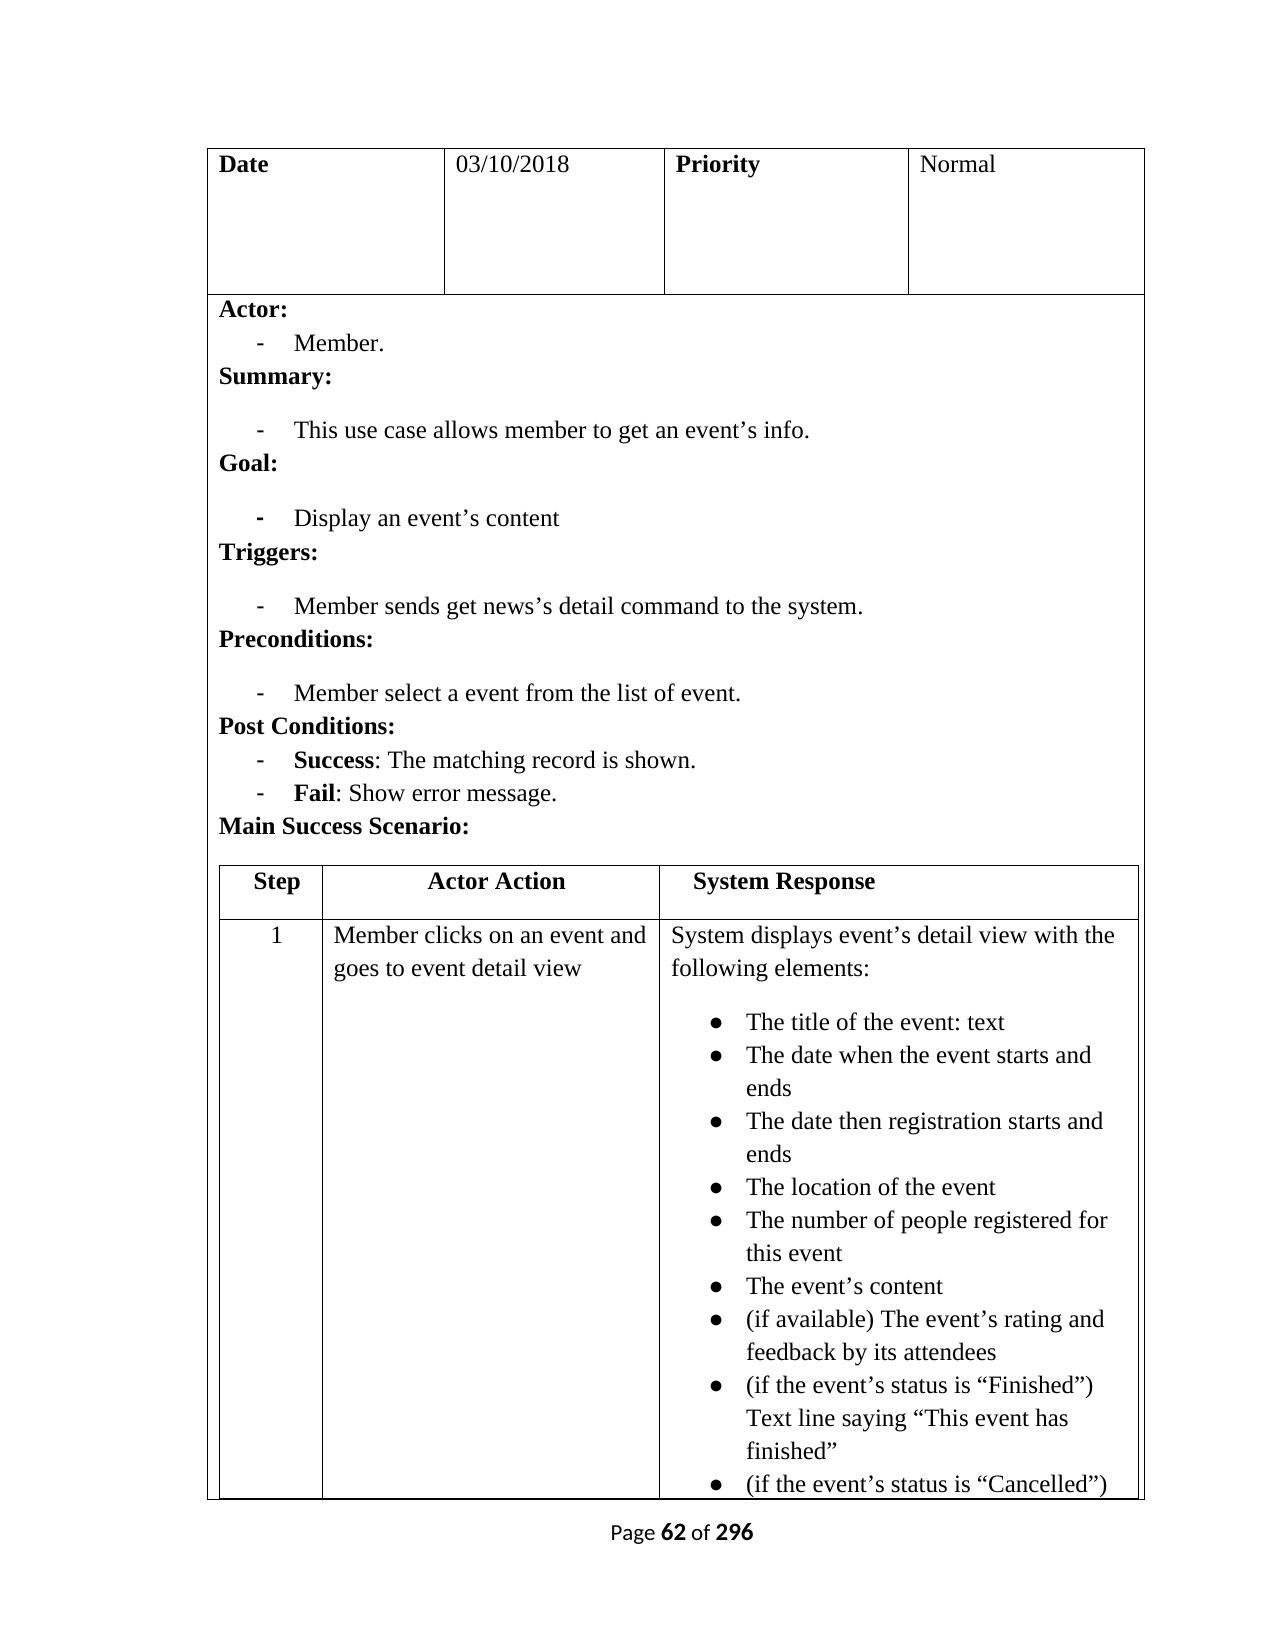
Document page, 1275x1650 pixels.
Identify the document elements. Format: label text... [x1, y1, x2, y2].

table_cell 03/10/2018 [445, 149, 664, 293]
table_cell Date [208, 149, 444, 293]
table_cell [208, 295, 1144, 1499]
table_cell Priority [665, 149, 908, 293]
table_cell Normal [909, 149, 1144, 293]
